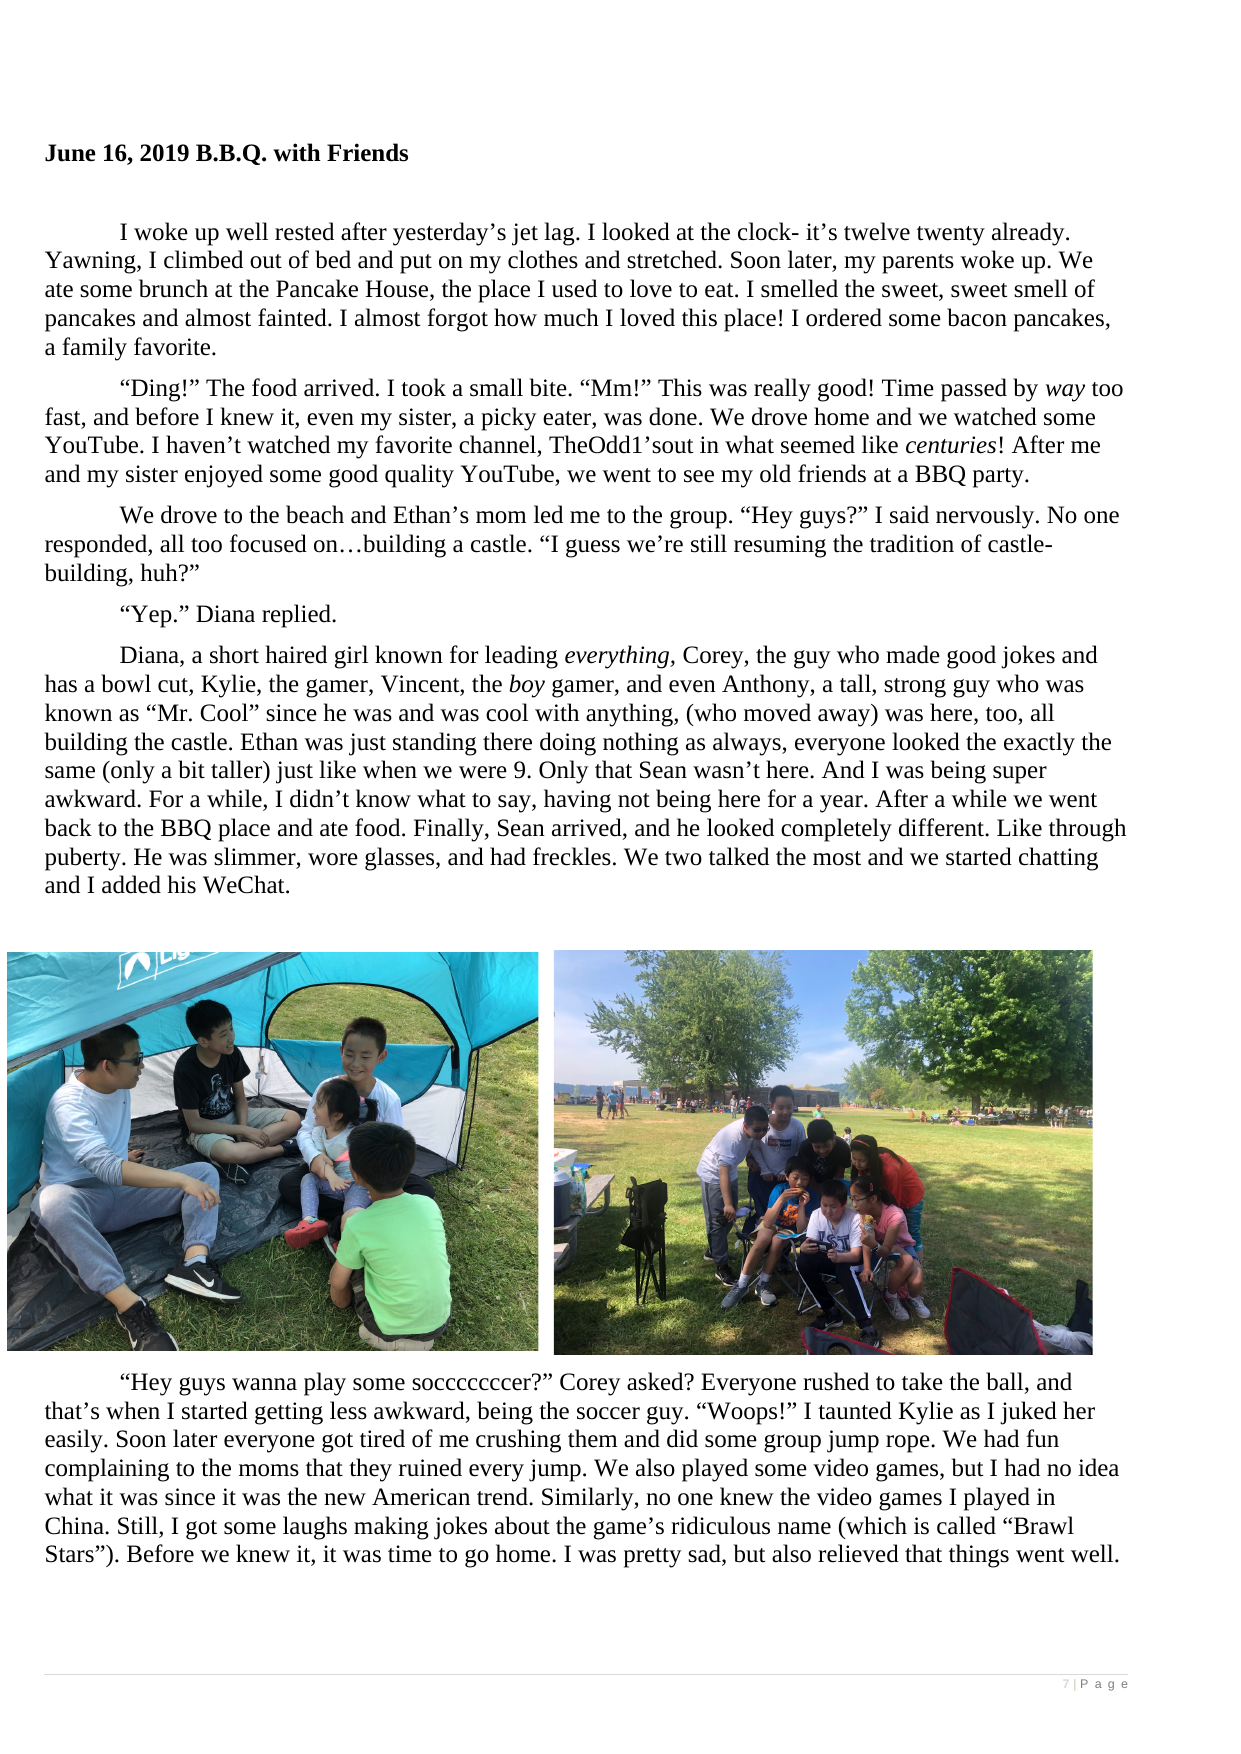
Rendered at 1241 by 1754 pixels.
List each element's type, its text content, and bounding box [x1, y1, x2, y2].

text Diana, a short haired girl known for leading everything, Corey, the guy who made good jokes and has a bowl cut, Kylie, the gamer, Vincent, the boy gamer, and even Anthony, a tall, strong guy who was known as “Mr. Cool” since he was and was cool with anything, (who moved away) was here, too, all building the castle. Ethan was just standing there doing nothing as always, everyone looked the exactly the same (only a bit taller) just like when we were 9. Only that Sean wasn’t here. And I was being super awkward. For a while, I didn’t know what to say, having not being here for a year. After a while we went back to the BBQ place and ate food. Finally, Sean arrived, and he looked completely different. Like through puberty. He was slimmer, wore glasses, and had freckles. We two talked the most and we started chatting and I added his WeChat. [44, 640, 1128, 899]
subtitle June 16, 2019 B.B.Q. with Friends [44, 128, 1128, 170]
text We drove to the beach and Ethan’s mom led me to the group. “Hey guys?” I said nervously. No one responded, all too focused on…building a castle. “I guess we’re still resuming the tradition of castle-building, huh?” [44, 500, 1128, 587]
text “Yep.” Diana replied. [44, 599, 1128, 628]
picture [7, 952, 539, 1351]
picture [553, 950, 1093, 1355]
text I woke up well rested after yesterday’s jet lag. I looked at the clock- it’s twelve twenty already. Yawning, I climbed out of bed and put on my clothes and stretched. Soon later, my parents woke up. We ate some brunch at the Pancake House, the place I used to love to eat. I smelled the sweet, sweet smell of pancakes and almost fainted. I almost forgot how much I loved this place! I ordered some bacon pancakes, a family favorite. [44, 217, 1128, 360]
text “Ding!” The food arrived. I took a small bite. “Mm!” This was really good! Time passed by way too fast, and before I knew it, even my sister, a picky eater, was done. We drove home and we watched some YouTube. I haven’t watched my favorite channel, TheOdd1’sout in what seemed like centuries! After me and my sister enjoyed some good quality YouTube, we went to see my old friends at a BBQ party. [44, 373, 1128, 488]
